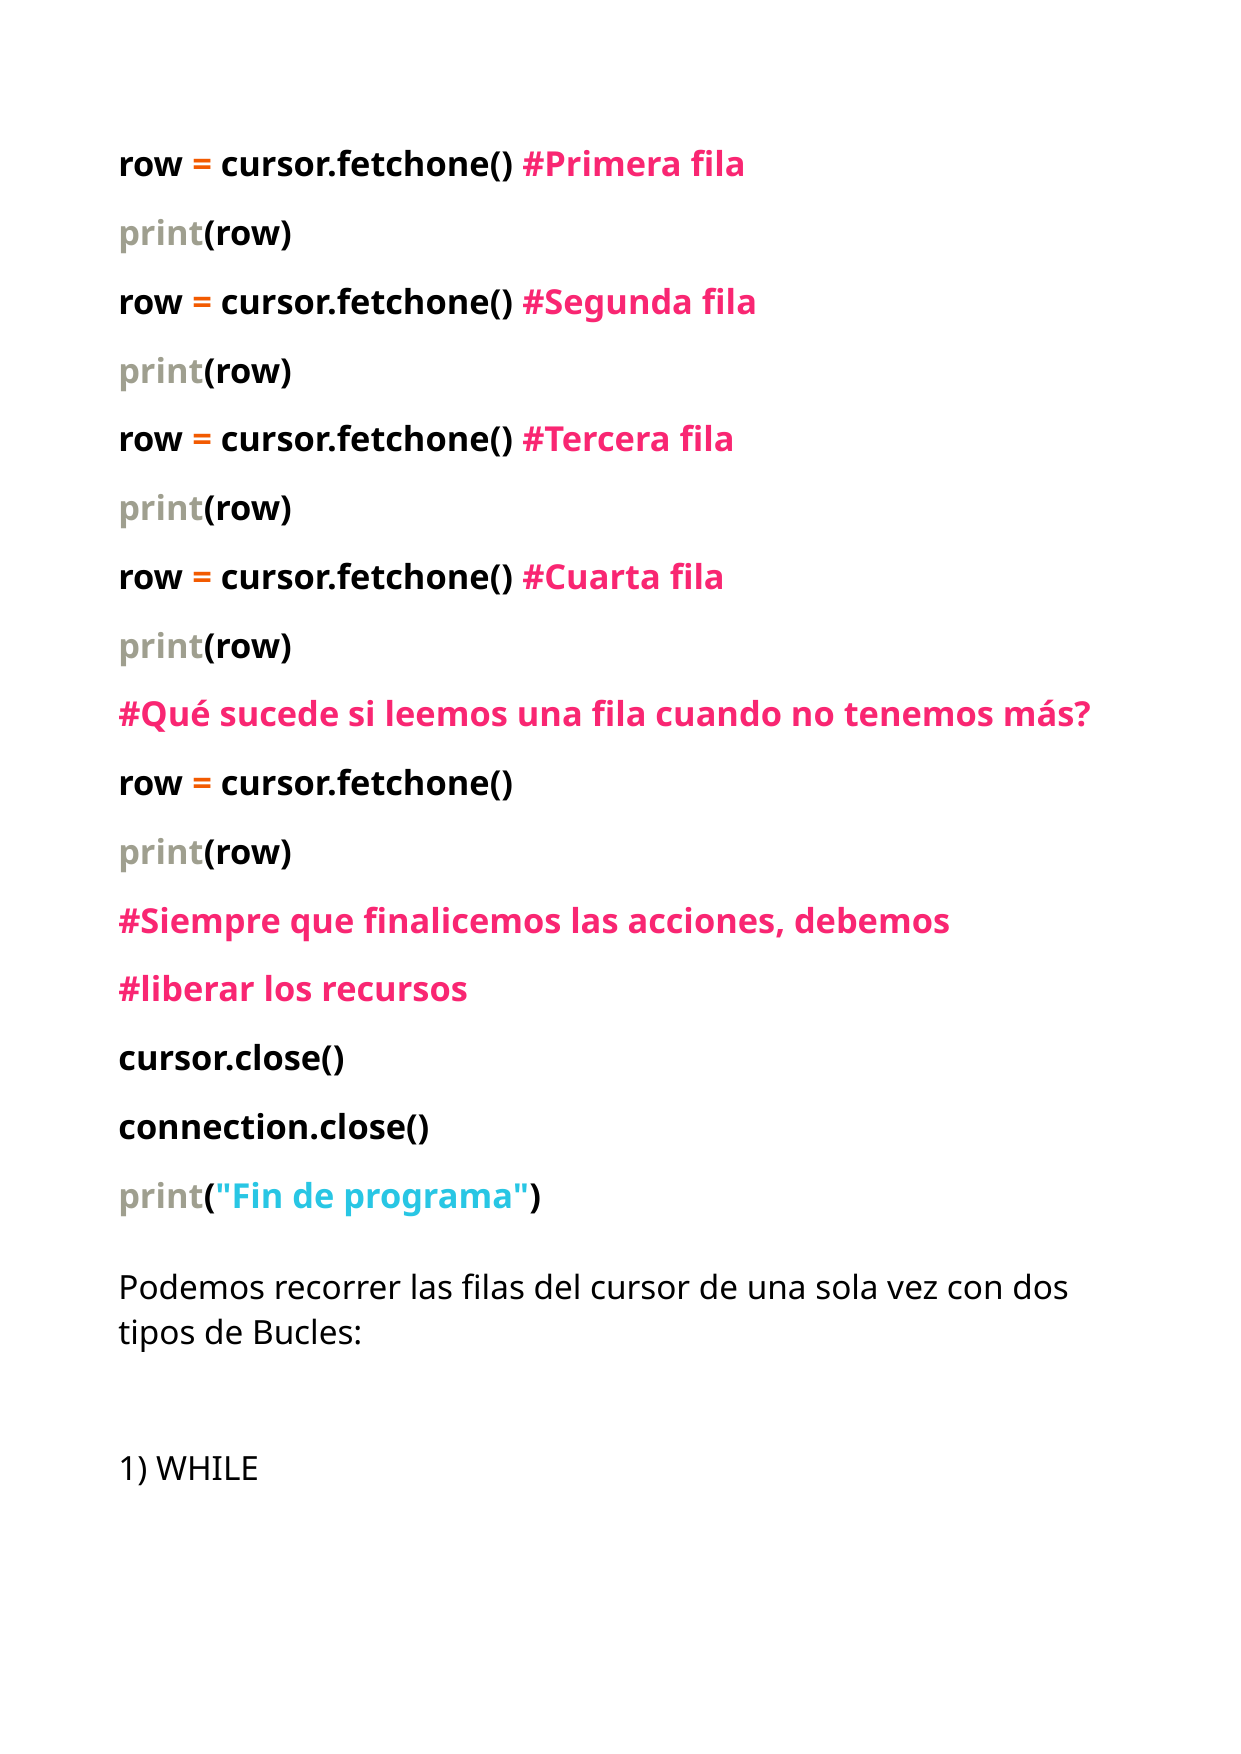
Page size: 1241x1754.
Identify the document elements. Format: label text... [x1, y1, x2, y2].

text print(row) [118, 324, 1122, 393]
text row = cursor.fetchone() #Primera fila [118, 118, 1122, 187]
text row = cursor.fetchone() [118, 737, 1122, 806]
text row = cursor.fetchone() #Segunda fila [118, 256, 1122, 324]
text #Siempre que finalicemos las acciones, debemos [118, 874, 1122, 943]
text print(row) [118, 462, 1122, 531]
text print(row) [118, 187, 1122, 256]
text 1) WHILE [118, 1445, 1122, 1491]
text row = cursor.fetchone() #Cuarta fila [118, 531, 1122, 599]
text connection.close() [118, 1081, 1122, 1149]
text #Qué sucede si leemos una fila cuando no tenemos más? [118, 668, 1122, 737]
text print("Fin de programa") [118, 1149, 1122, 1218]
text row = cursor.fetchone() #Tercera fila [118, 393, 1122, 462]
text print(row) [118, 599, 1122, 668]
text #liberar los recursos [118, 943, 1122, 1012]
text cursor.close() [118, 1012, 1122, 1081]
text Podemos recorrer las filas del cursor de una sola vez con dos tipos de Bucles: [118, 1263, 1122, 1354]
text print(row) [118, 806, 1122, 874]
